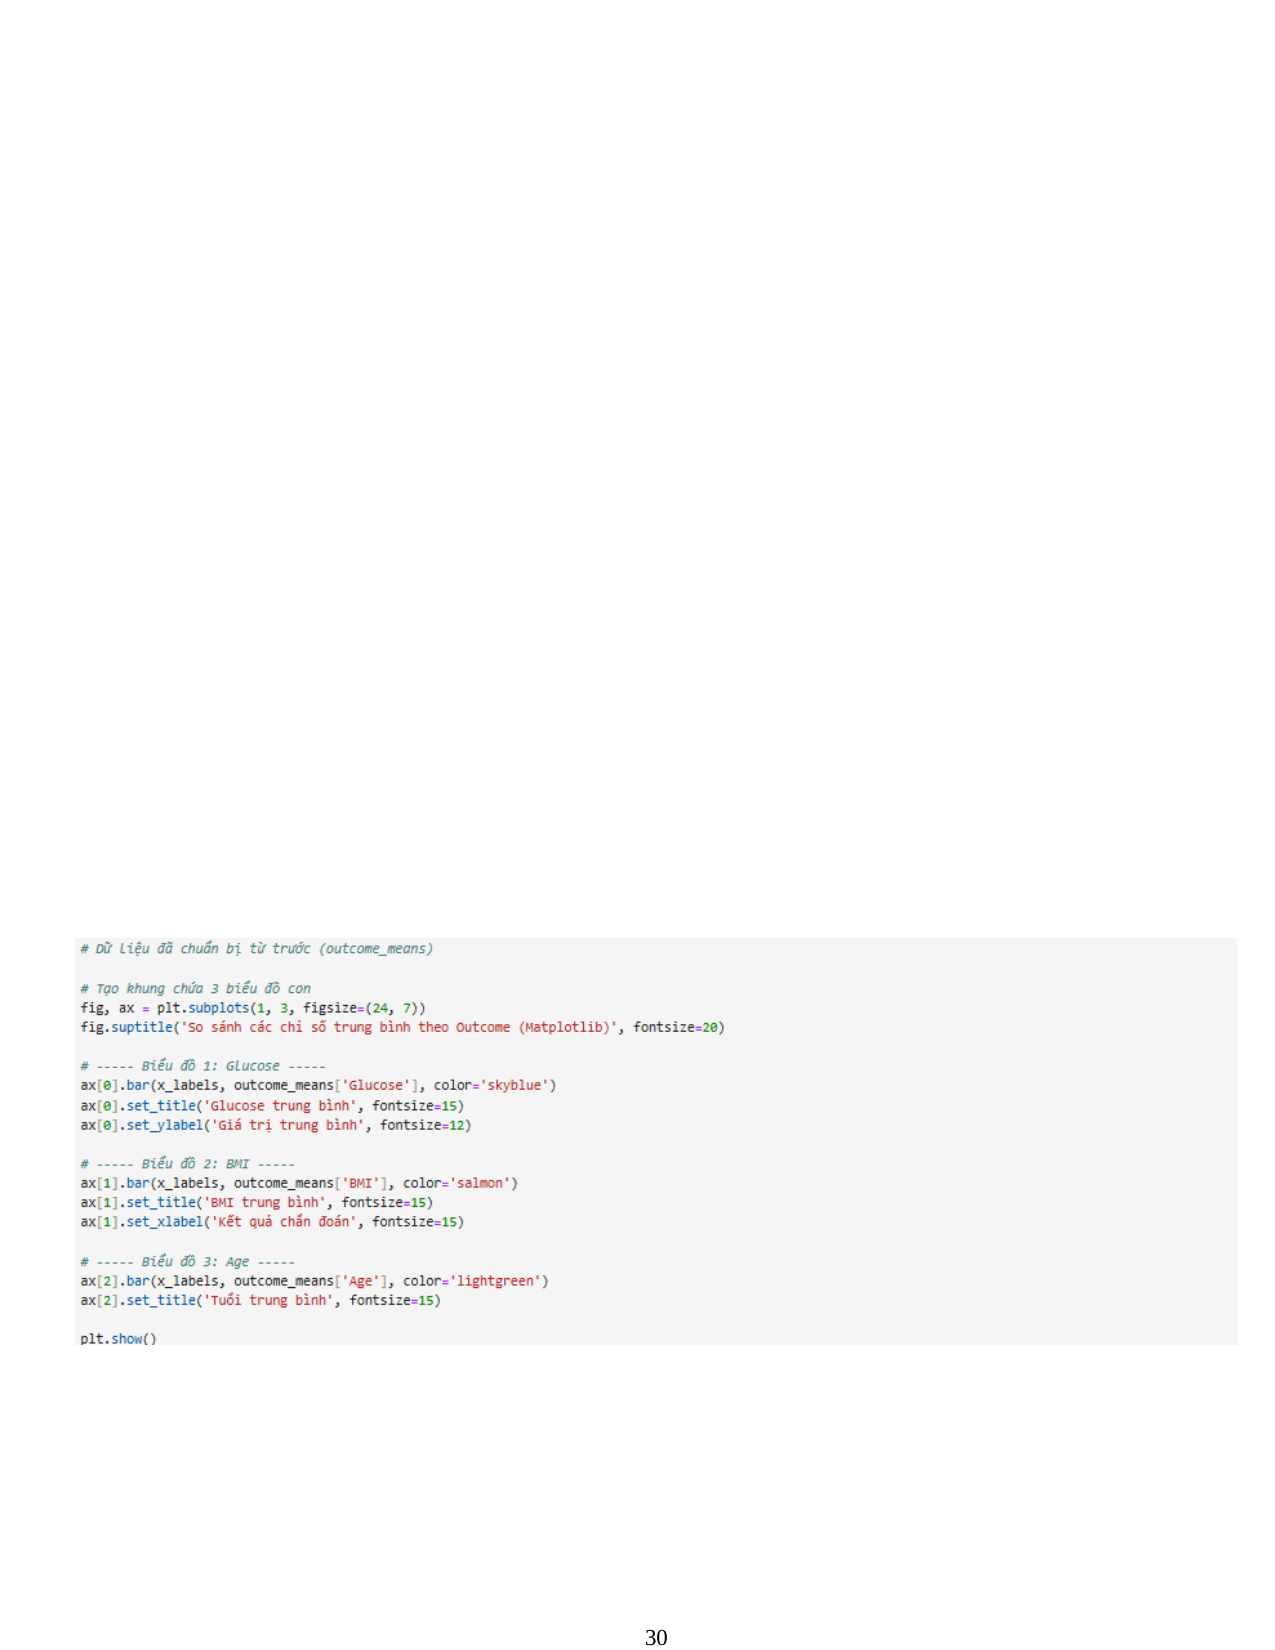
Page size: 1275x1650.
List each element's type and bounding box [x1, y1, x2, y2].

picture [75, 938, 1238, 1345]
